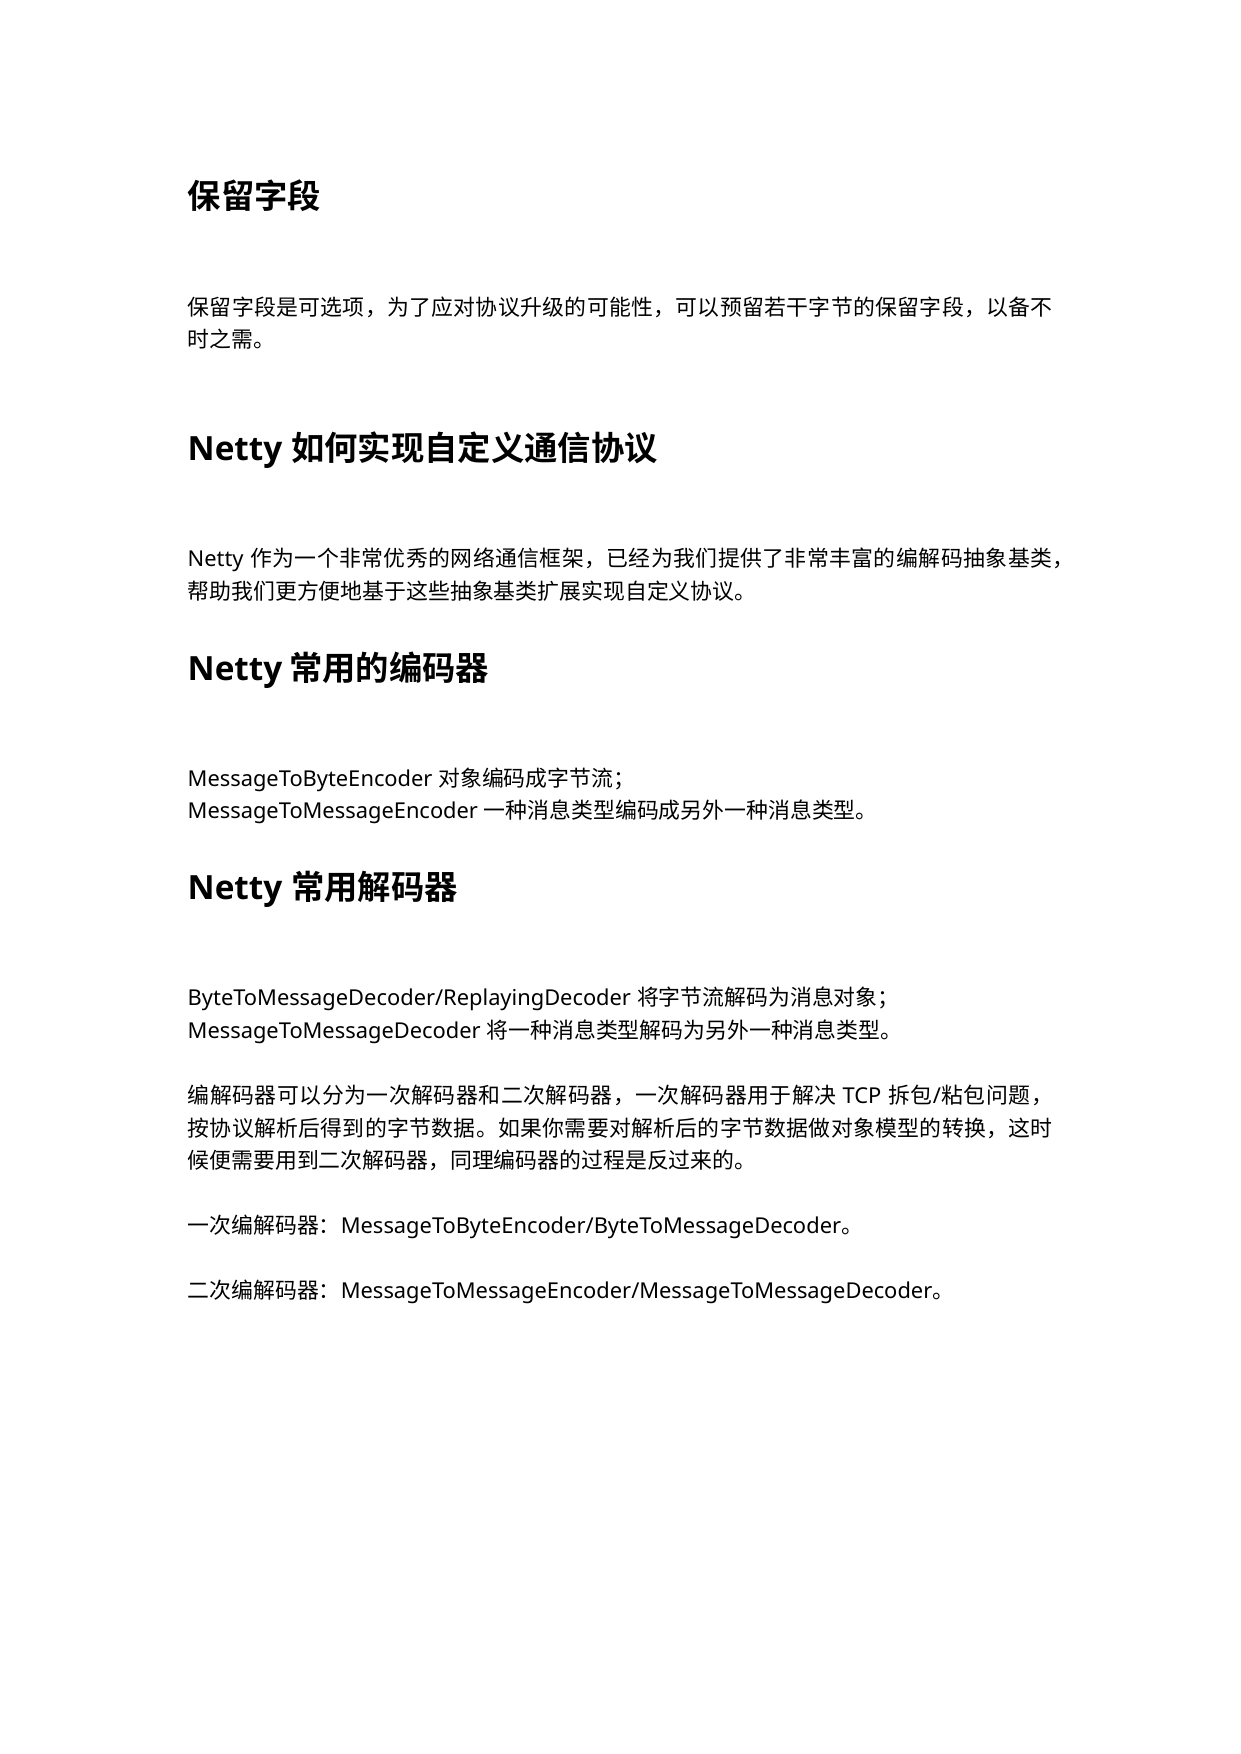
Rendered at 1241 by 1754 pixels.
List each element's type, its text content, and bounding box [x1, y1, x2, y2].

text MessageToMessageDecoder 将一种消息类型解码为另外一种消息类型。 [187, 1013, 1053, 1045]
text MessageToByteEncoder 对象编码成字节流； [187, 761, 1053, 793]
text 二次编解码器：MessageToMessageEncoder/MessageToMessageDecoder。 [187, 1273, 1053, 1305]
subtitle Netty 常用解码器 [187, 853, 1053, 918]
subtitle Netty常用的编码器 [187, 633, 1053, 698]
text 保留字段是可选项，为了应对协议升级的可能性，可以预留若干字节的保留字段，以备不时之需。 [187, 289, 1053, 354]
subtitle 保留字段 [187, 162, 1053, 227]
subtitle Netty 如何实现自定义通信协议 [187, 414, 1053, 479]
text ByteToMessageDecoder/ReplayingDecoder 将字节流解码为消息对象； [187, 980, 1053, 1013]
text MessageToMessageEncoder 一种消息类型编码成另外一种消息类型。 [187, 793, 1053, 826]
text Netty 作为一个非常优秀的网络通信框架，已经为我们提供了非常丰富的编解码抽象基类，帮助我们更方便地基于这些抽象基类扩展实现自定义协议。 [187, 541, 1053, 606]
text 编解码器可以分为一次解码器和二次解码器，一次解码器用于解决 TCP 拆包/粘包问题，按协议解析后得到的字节数据。如果你需要对解析后的字节数据做对象模型的转换，这时候便需要用到二次解码器，同理编码器的过程是反过来的。 [187, 1078, 1053, 1175]
text 一次编解码器：MessageToByteEncoder/ByteToMessageDecoder。 [187, 1208, 1053, 1240]
